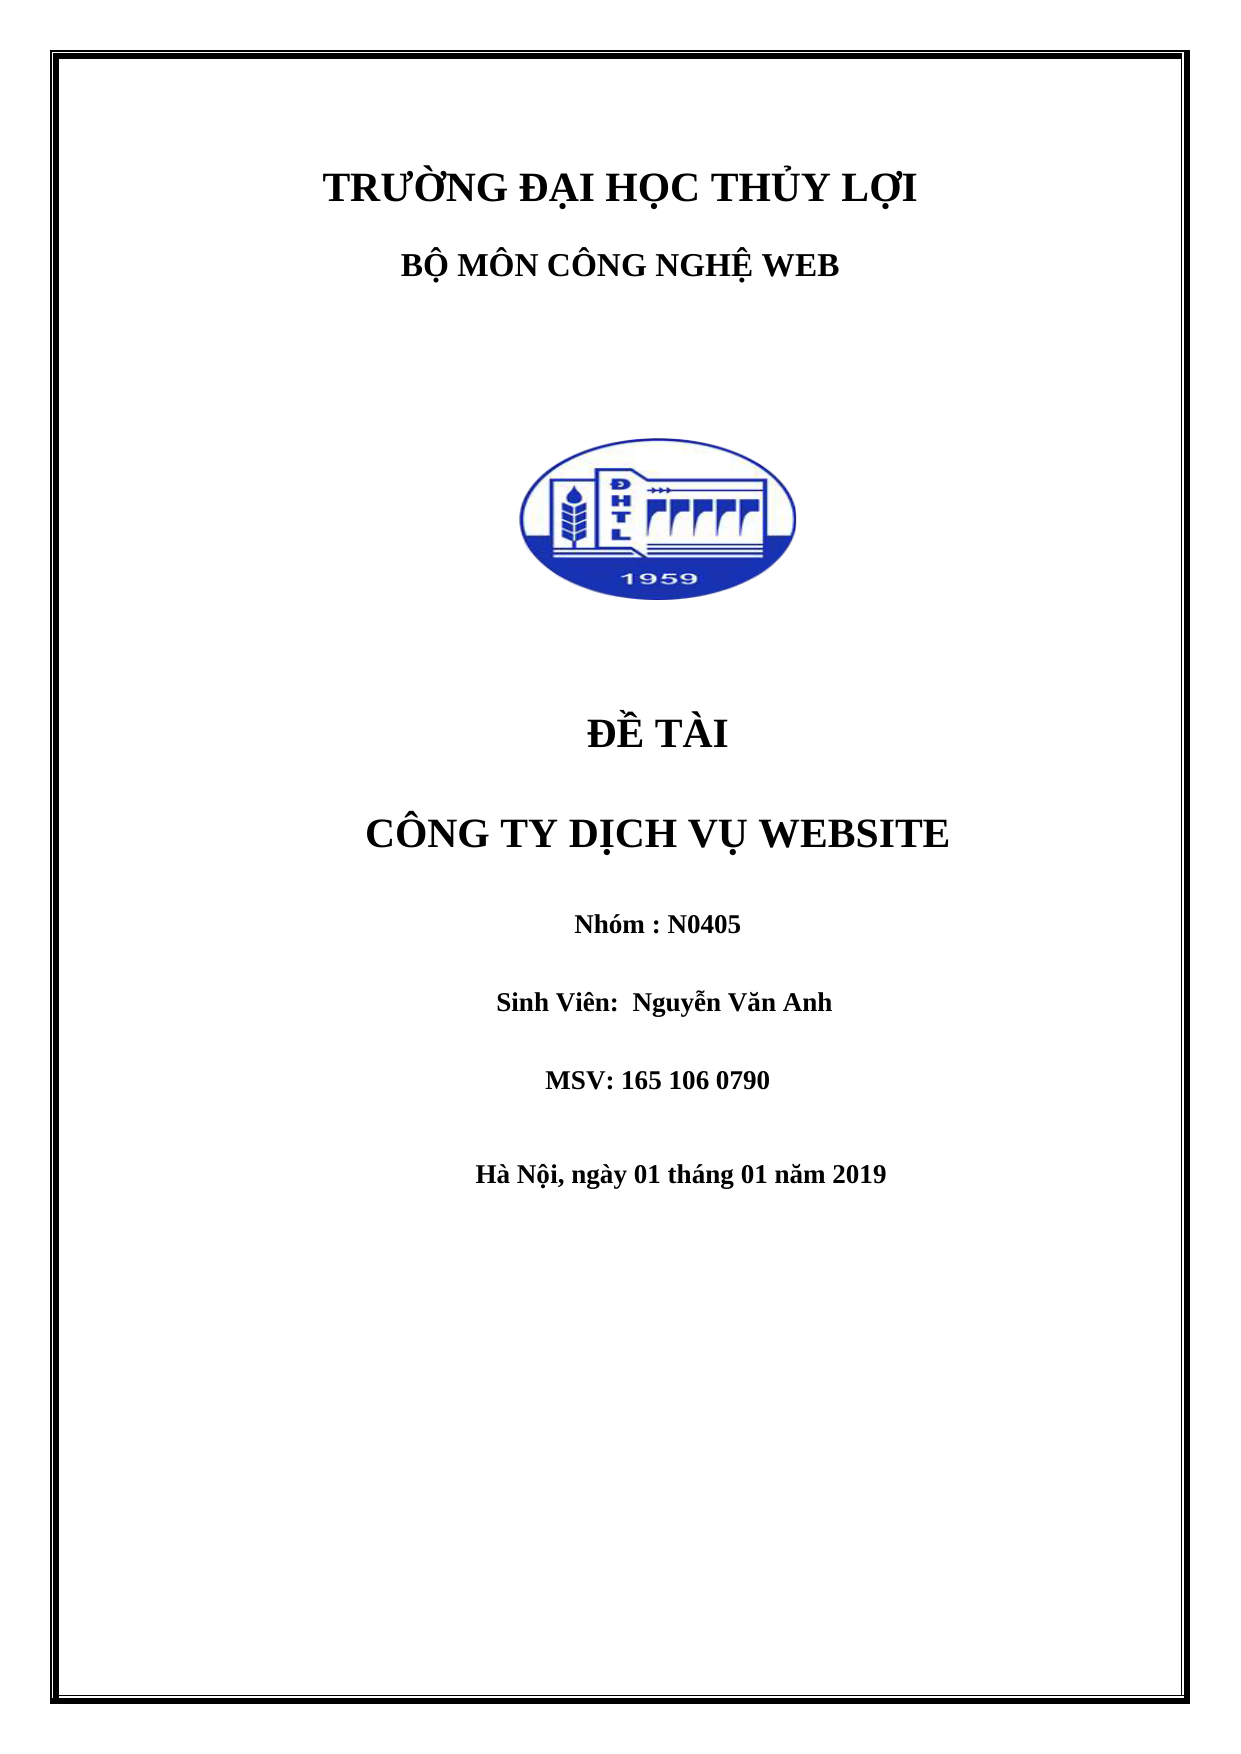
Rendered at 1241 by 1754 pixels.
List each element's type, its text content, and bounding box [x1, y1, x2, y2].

picture [519, 438, 797, 600]
text MSV: 165 106 0790 [150, 1064, 1090, 1095]
text CÔNG TY DỊCH VỤ WEBSITE [150, 808, 1090, 856]
text Nhóm : N0405 [150, 908, 1090, 939]
text Sinh Viên: Nguyễn Văn Anh [150, 986, 1090, 1017]
text ĐỀ TÀI [150, 708, 1090, 756]
text Hà Nội, ngày 01 tháng 01 năm 2019 [150, 1158, 1090, 1189]
text TRƯỜNG ĐẠI HỌC THỦY LỢI [150, 162, 1090, 210]
text BỘ MÔN CÔNG NGHỆ WEB [150, 246, 1090, 284]
